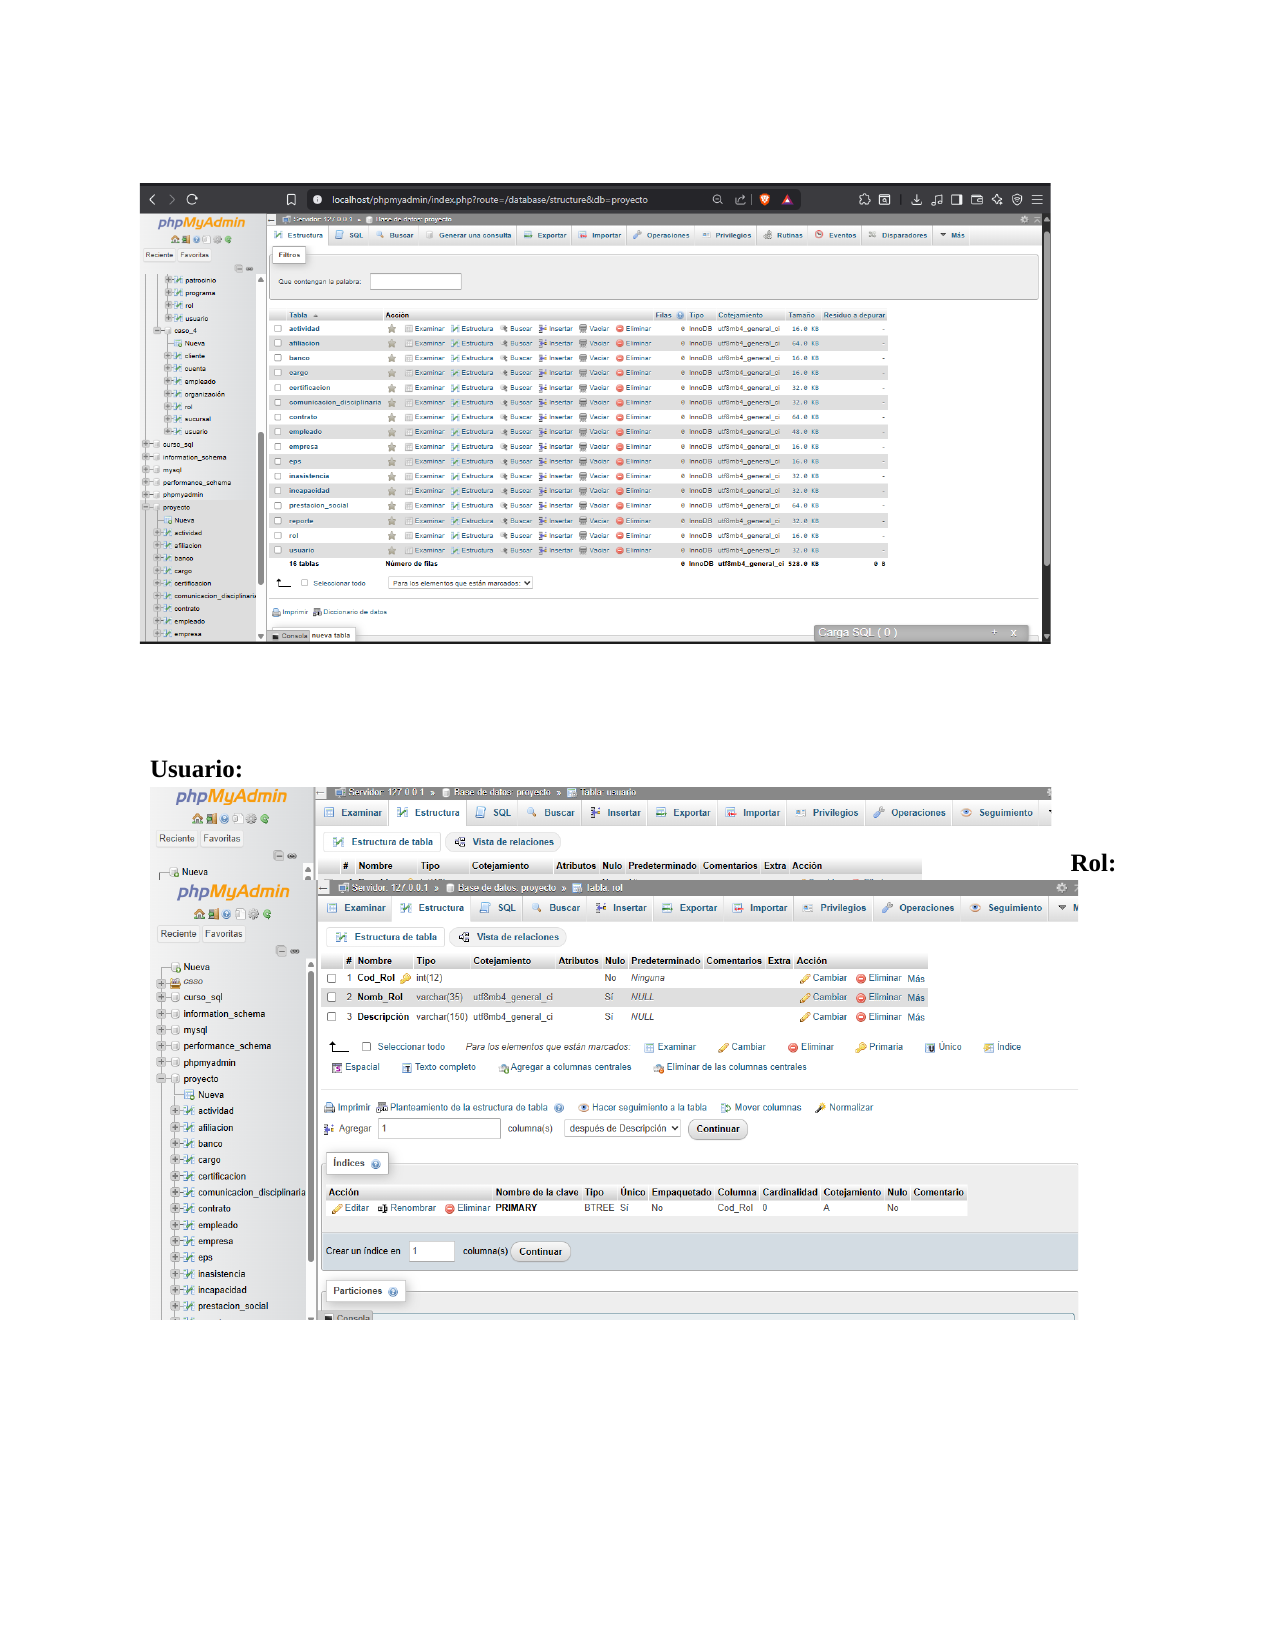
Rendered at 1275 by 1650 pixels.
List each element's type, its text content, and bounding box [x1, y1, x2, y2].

picture [150, 787, 1079, 1320]
text Rol: [1052, 848, 1125, 876]
text Usuario: [150, 754, 1125, 783]
picture [139, 183, 1051, 644]
